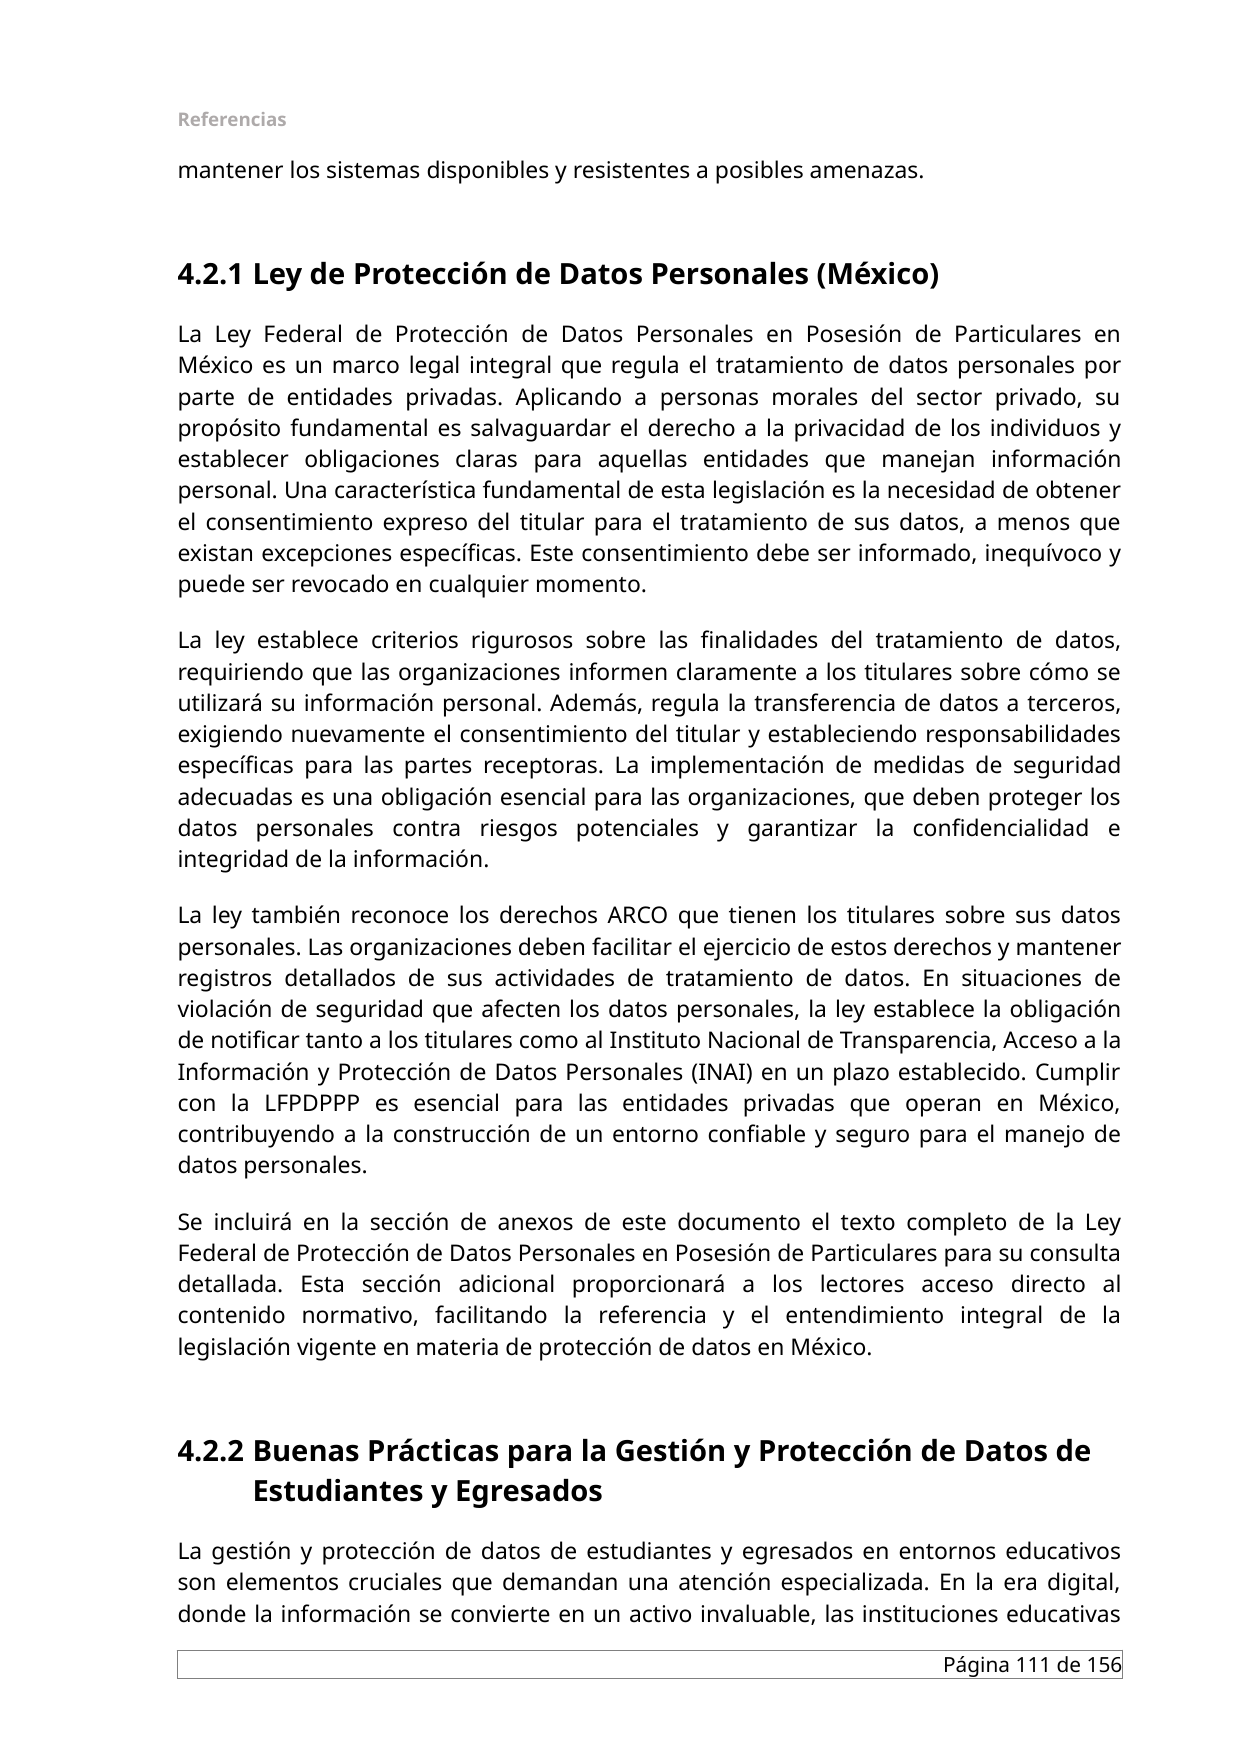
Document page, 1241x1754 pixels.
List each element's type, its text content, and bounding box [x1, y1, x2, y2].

subtitle Ley de Protección de Datos Personales (México) [177, 253, 1122, 293]
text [177, 1535, 1122, 1629]
text La ley establece criterios rigurosos sobre las finalidades del tratamiento de datos, requiriendo que las organizaciones informen claramente a los titulares sobre cómo se utilizará su información personal. Además, regula la transferencia de datos a terceros, exigiendo nuevamente el consentimiento del titular y estableciendo responsabilidades específicas para las partes receptoras. La implementación de medidas de seguridad adecuadas es una obligación esencial para las organizaciones, que deben proteger los datos personales contra riesgos potenciales y garantizar la confidencialidad e integridad de la información. [177, 624, 1122, 874]
text La Ley Federal de Protección de Datos Personales en Posesión de Particulares en México es un marco legal integral que regula el tratamiento de datos personales por parte de entidades privadas. Aplicando a personas morales del sector privado, su propósito fundamental es salvaguardar el derecho a la privacidad de los individuos y establecer obligaciones claras para aquellas entidades que manejan información personal. Una característica fundamental de esta legislación es la necesidad de obtener el consentimiento expreso del titular para el tratamiento de sus datos, a menos que existan excepciones específicas. Este consentimiento debe ser informado, inequívoco y puede ser revocado en cualquier momento. [177, 318, 1122, 599]
subtitle Buenas Prácticas para la Gestión y Protección de Datos de Estudiantes y Egresados [177, 1431, 1122, 1510]
text La ley también reconoce los derechos ARCO que tienen los titulares sobre sus datos personales. Las organizaciones deben facilitar el ejercicio de estos derechos y mantener registros detallados de sus actividades de tratamiento de datos. En situaciones de violación de seguridad que afecten los datos personales, la ley establece la obligación de notificar tanto a los titulares como al Instituto Nacional de Transparencia, Acceso a la Información y Protección de Datos Personales (INAI) en un plazo establecido. Cumplir con la LFPDPPP es esencial para las entidades privadas que operan en México, contribuyendo a la construcción de un entorno confiable y seguro para el manejo de datos personales. [177, 899, 1122, 1181]
text Se incluirá en la sección de anexos de este documento el texto completo de la Ley Federal de Protección de Datos Personales en Posesión de Particulares para su consulta detallada. Esta sección adicional proporcionará a los lectores acceso directo al contenido normativo, facilitando la referencia y el entendimiento integral de la legislación vigente en materia de protección de datos en México. [177, 1206, 1122, 1362]
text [177, 153, 1122, 185]
